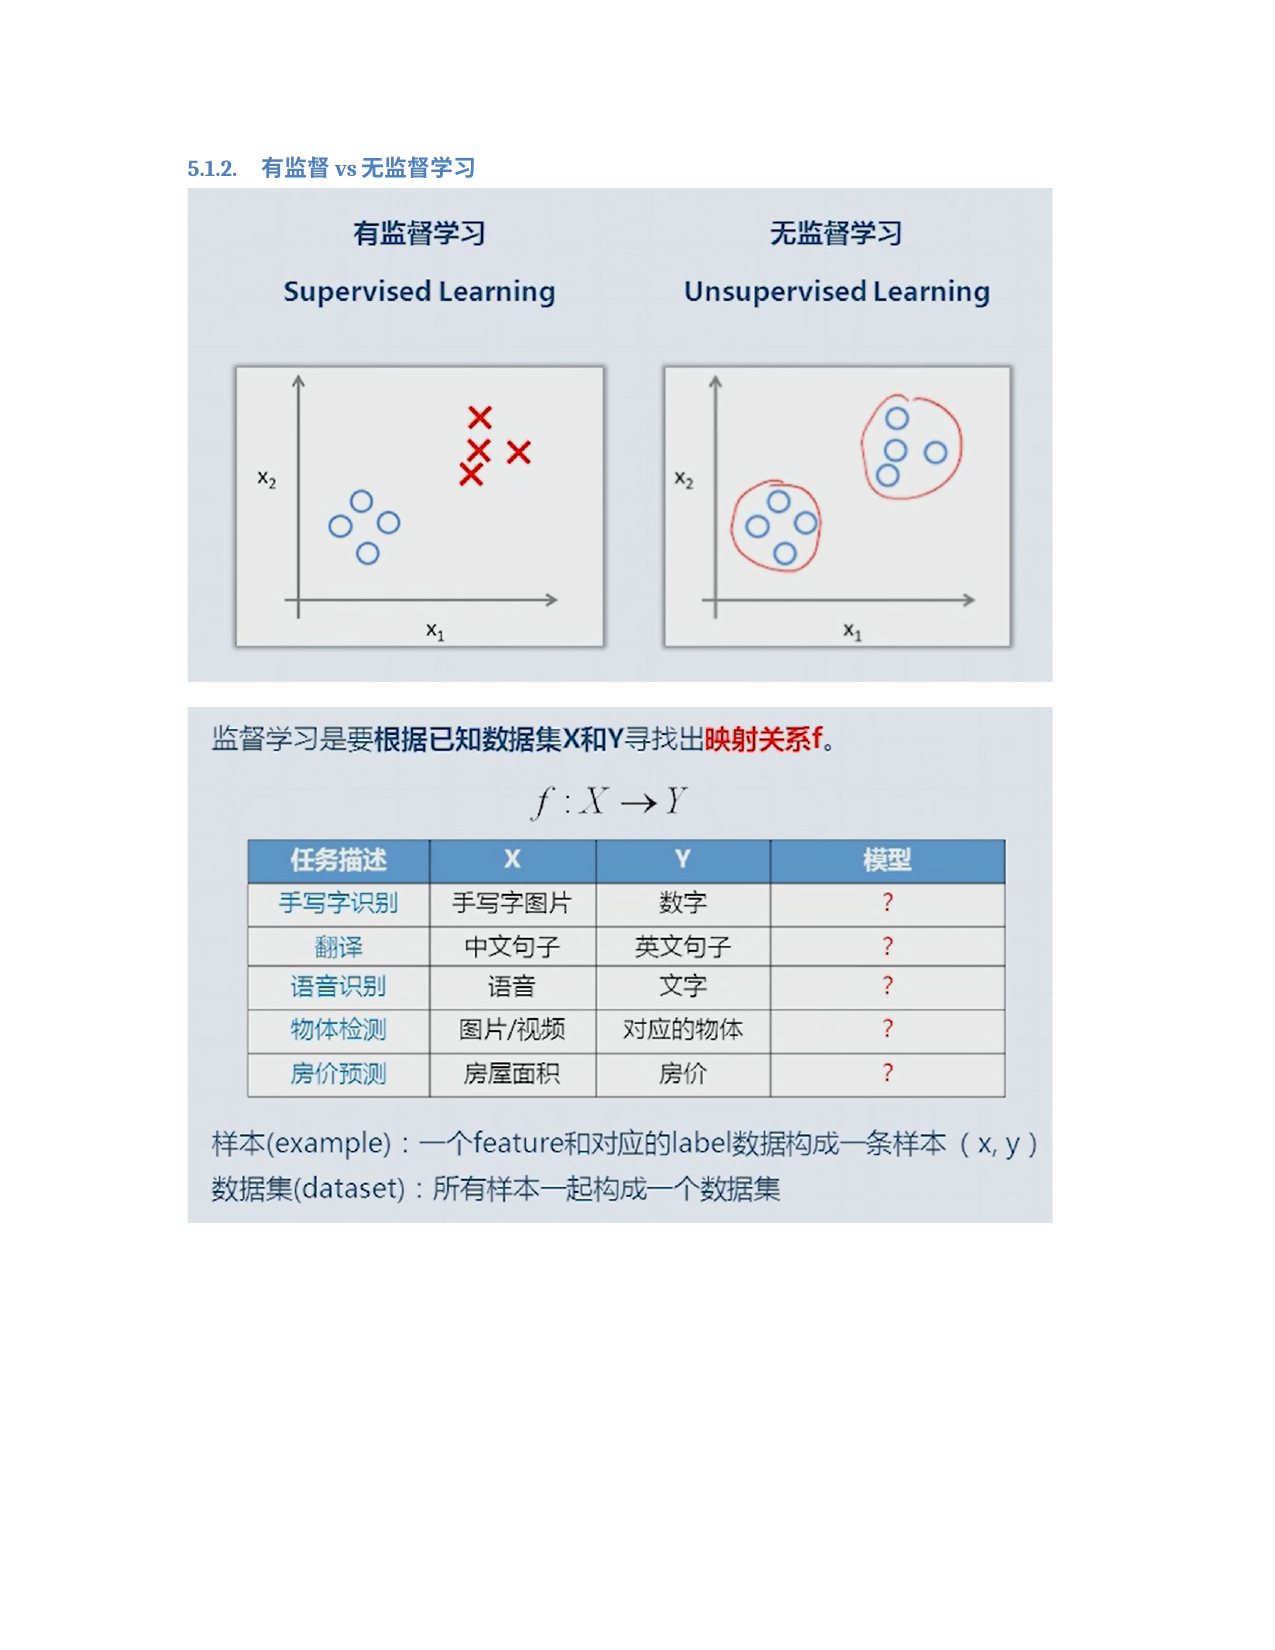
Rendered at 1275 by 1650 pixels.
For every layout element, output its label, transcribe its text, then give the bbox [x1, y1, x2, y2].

subtitle 有监督vs无监督学习 [187, 150, 1087, 183]
